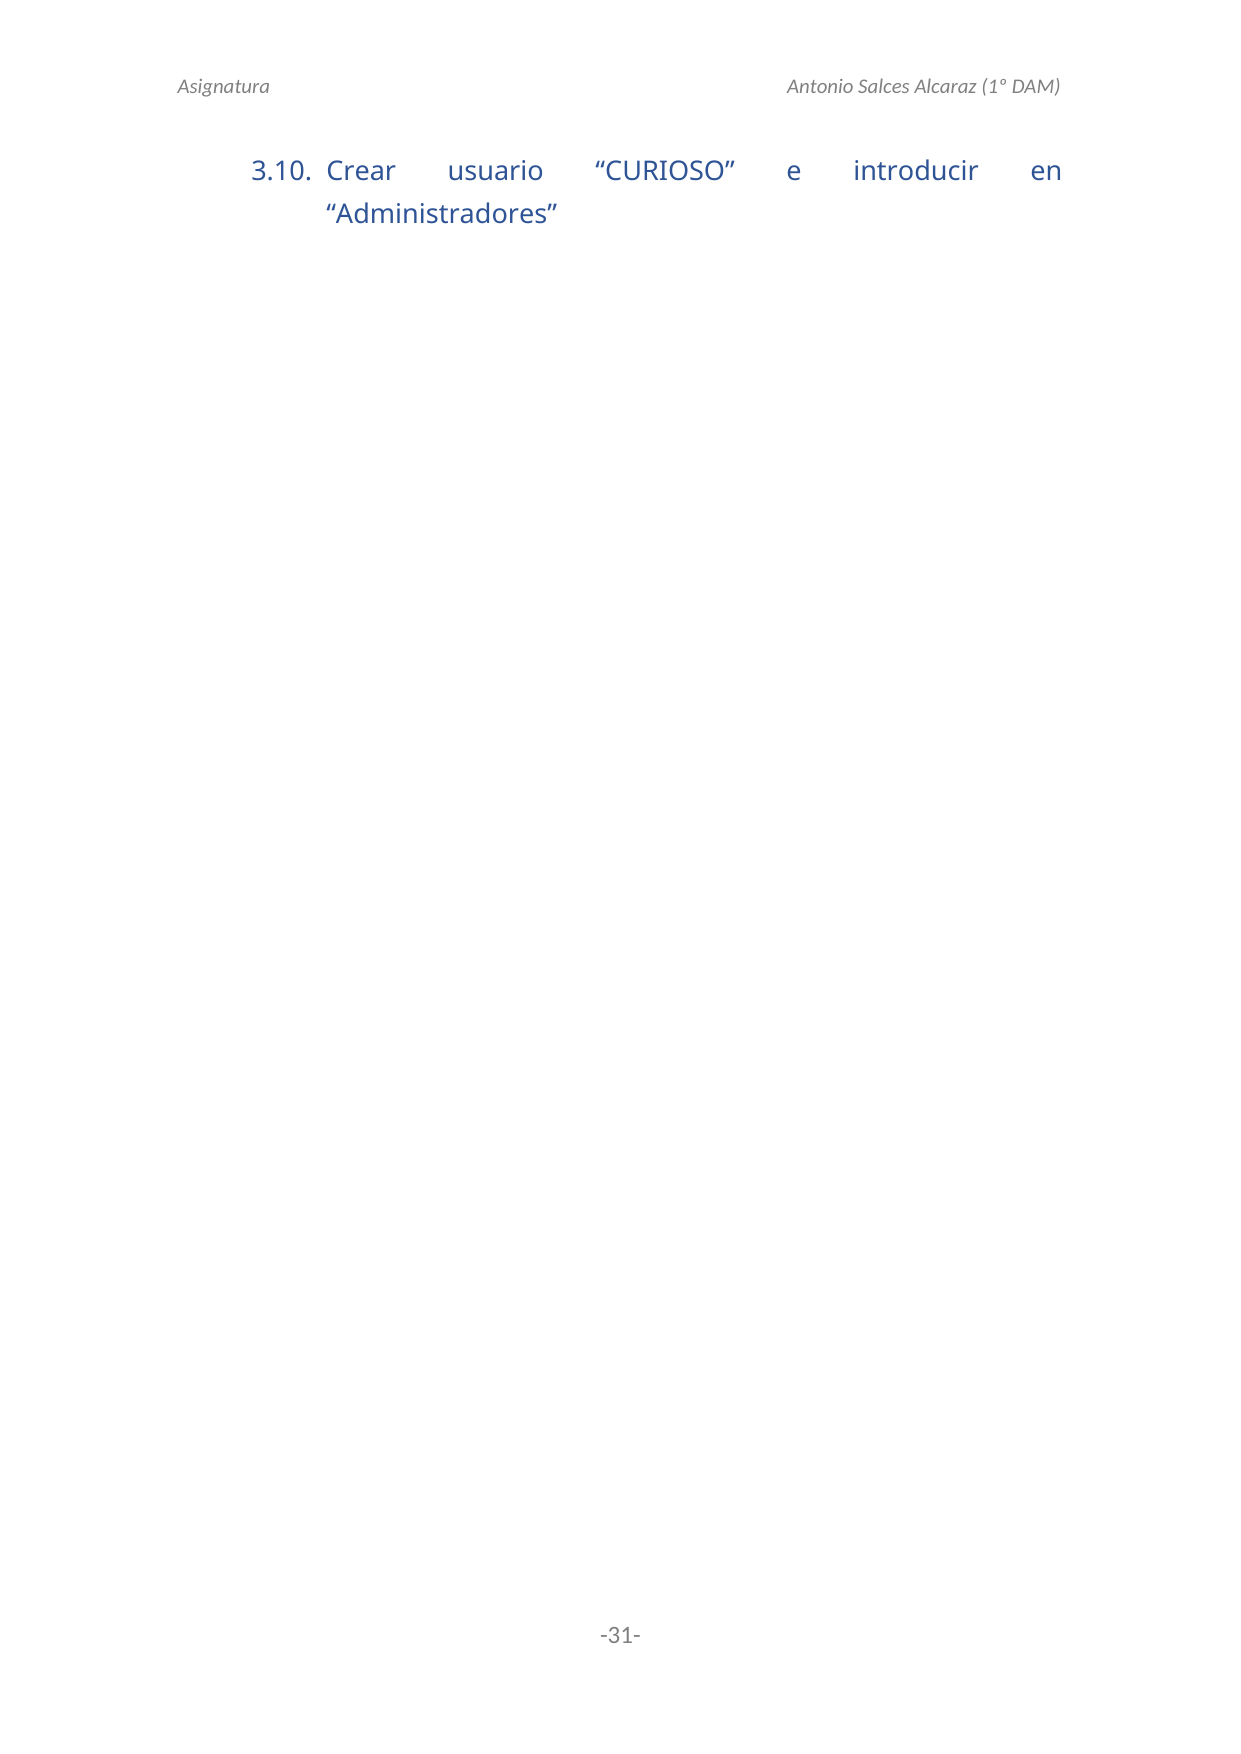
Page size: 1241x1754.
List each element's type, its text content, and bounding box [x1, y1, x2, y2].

subtitle Crear usuario “CURIOSO” e introducir en “Administradores” [251, 152, 1063, 231]
